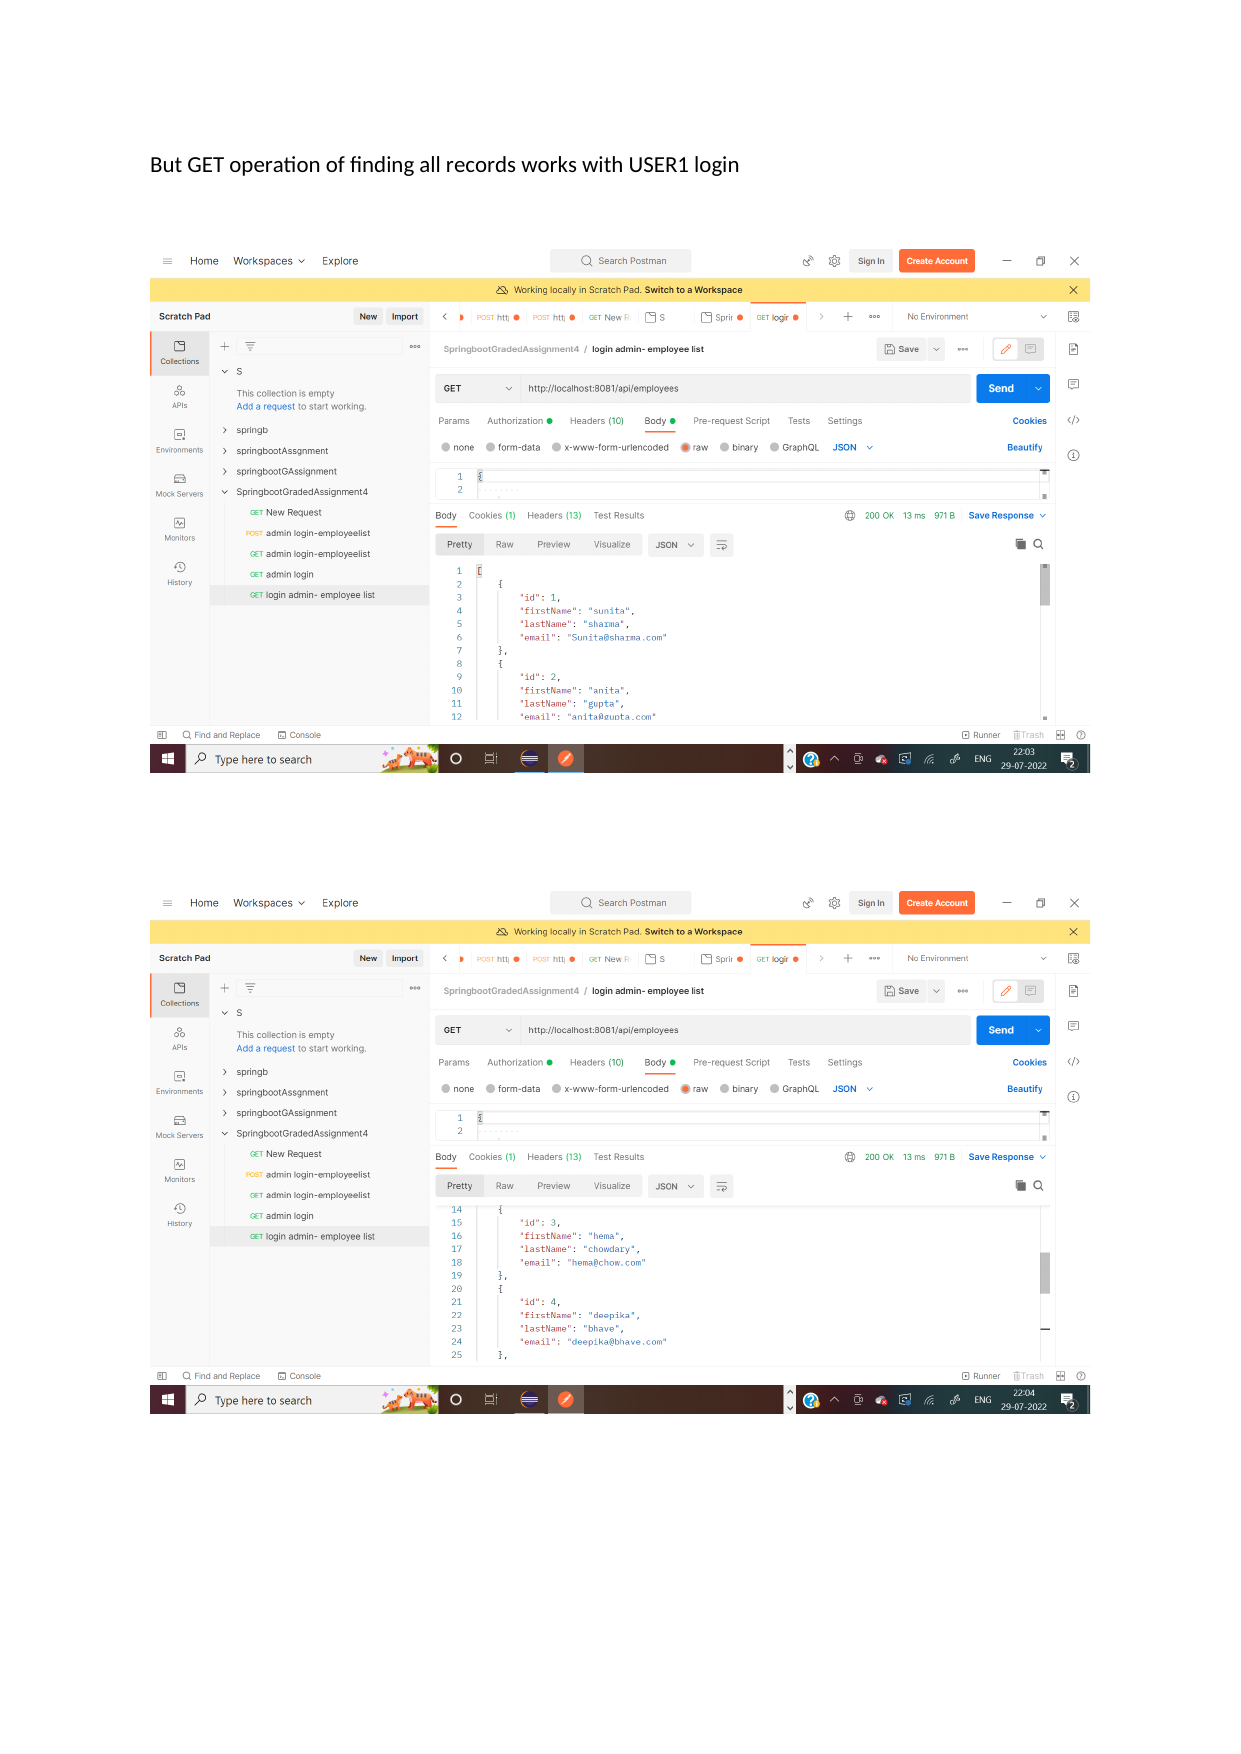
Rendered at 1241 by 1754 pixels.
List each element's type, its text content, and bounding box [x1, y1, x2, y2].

text But GET operation of finding all records works with USER1 login [150, 150, 1090, 178]
picture [150, 243, 1091, 773]
picture [150, 885, 1091, 1414]
